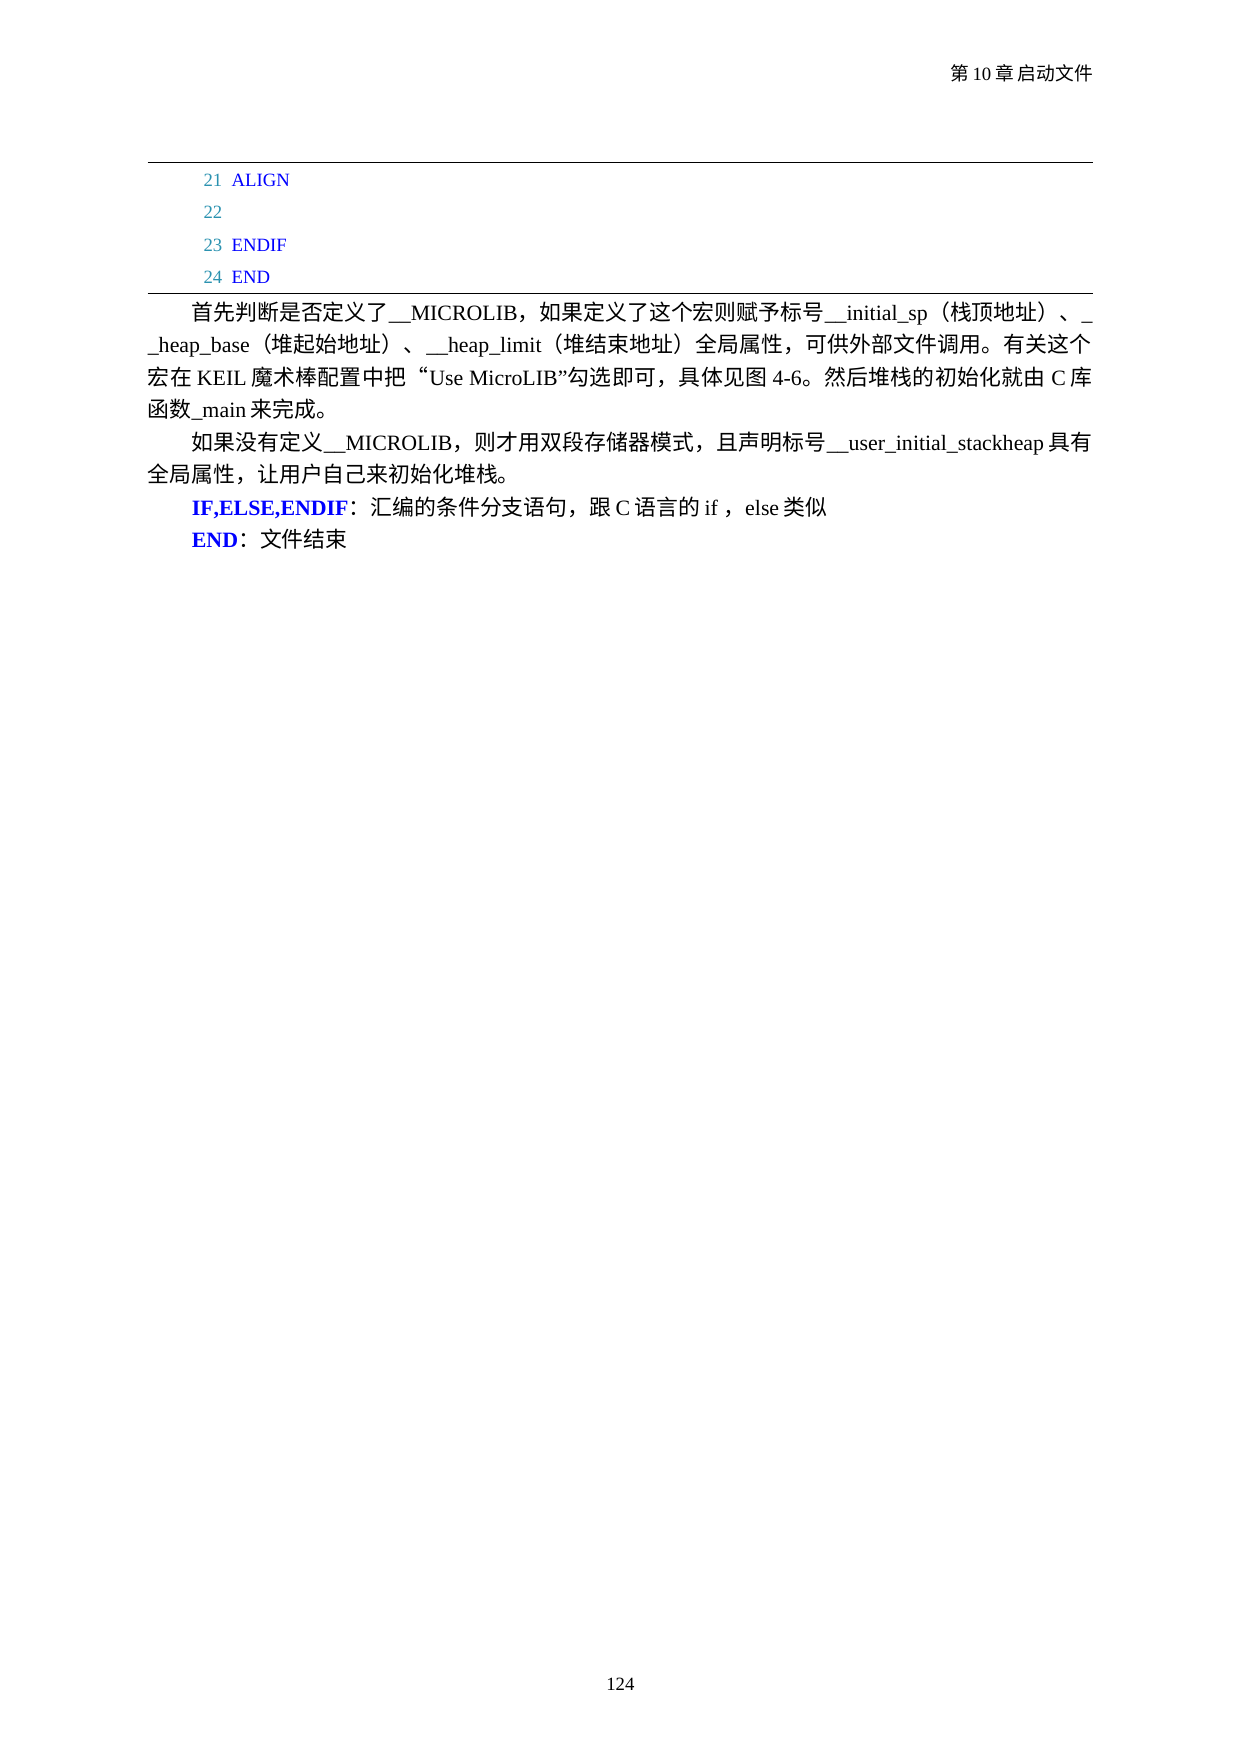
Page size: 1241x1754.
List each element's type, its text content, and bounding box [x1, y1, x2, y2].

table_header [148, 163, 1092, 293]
text 如果没有定义__MICROLIB，则才用双段存储器模式，且声明标号__user_initial_stackheap具有全局属性，让用户自己来初始化堆栈。 [148, 424, 1092, 489]
text END：文件结束 [148, 522, 1092, 554]
text IF,ELSE,ENDIF：汇编的条件分支语句，跟C语言的if ，else类似 [148, 489, 1092, 522]
text 首先判断是否定义了__MICROLIB，如果定义了这个宏则赋予标号__initial_sp（栈顶地址）、__heap_base（堆起始地址）、__heap_limit（堆结束地址）全局属性，可供外部文件调用。有关这个宏在KEIL魔术棒配置中把“Use MicroLIB”勾选即可，具体见图4-6。然后堆栈的初始化就由C库函数_main来完成。 [148, 294, 1092, 424]
